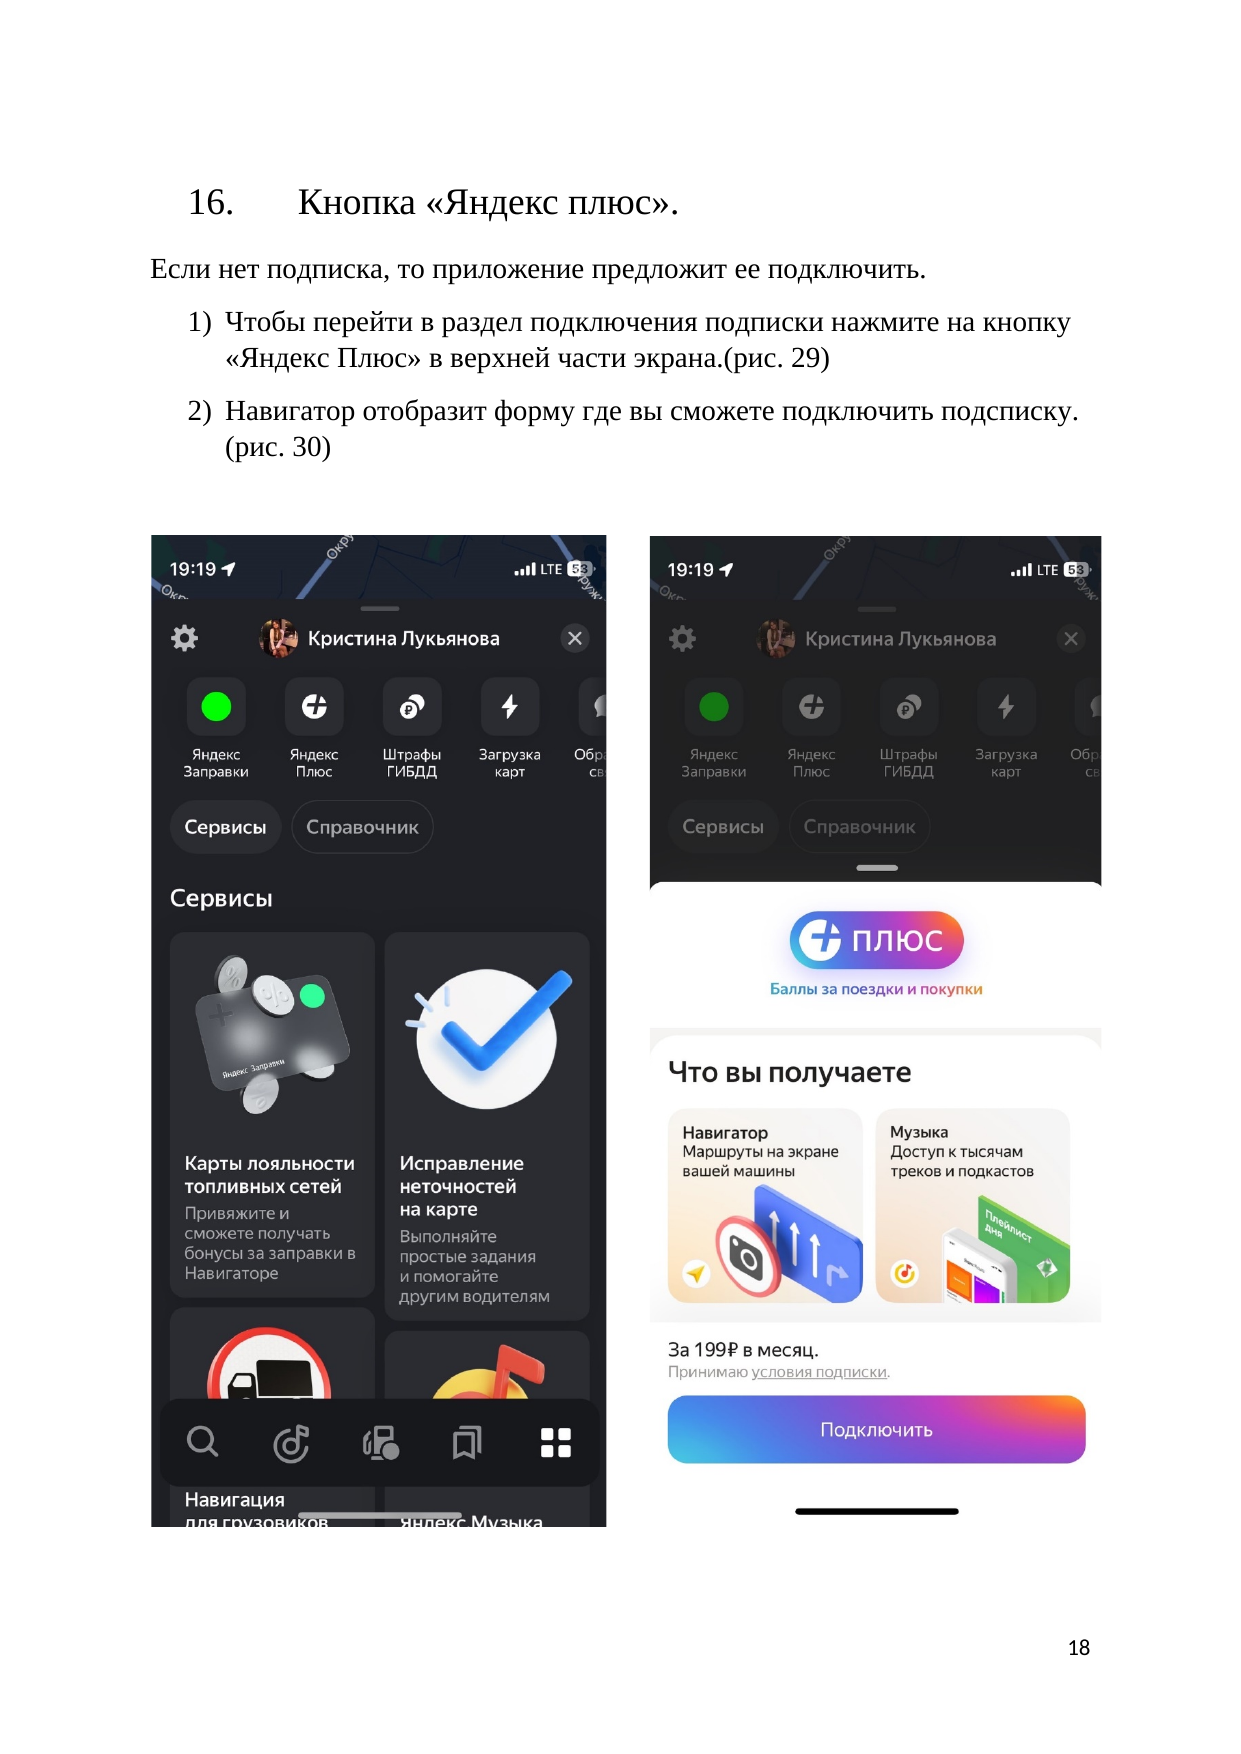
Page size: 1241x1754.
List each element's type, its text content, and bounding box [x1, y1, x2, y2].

subtitle Кнопка «Яндекс плюс». [187, 179, 1090, 222]
list Чтобы перейти в раздел подключения подписки нажмите на кнопку «Яндекс Плюс» в верхней части экрана.(рис. 29) [187, 304, 1090, 374]
text Если нет подписка, то приложение предложит ее подключить. [150, 251, 1090, 285]
picture [150, 535, 607, 1522]
list Навигатор отобразит форму где вы сможете подключить подсписку. (рис. 30) [187, 393, 1090, 463]
picture [648, 536, 1102, 1520]
